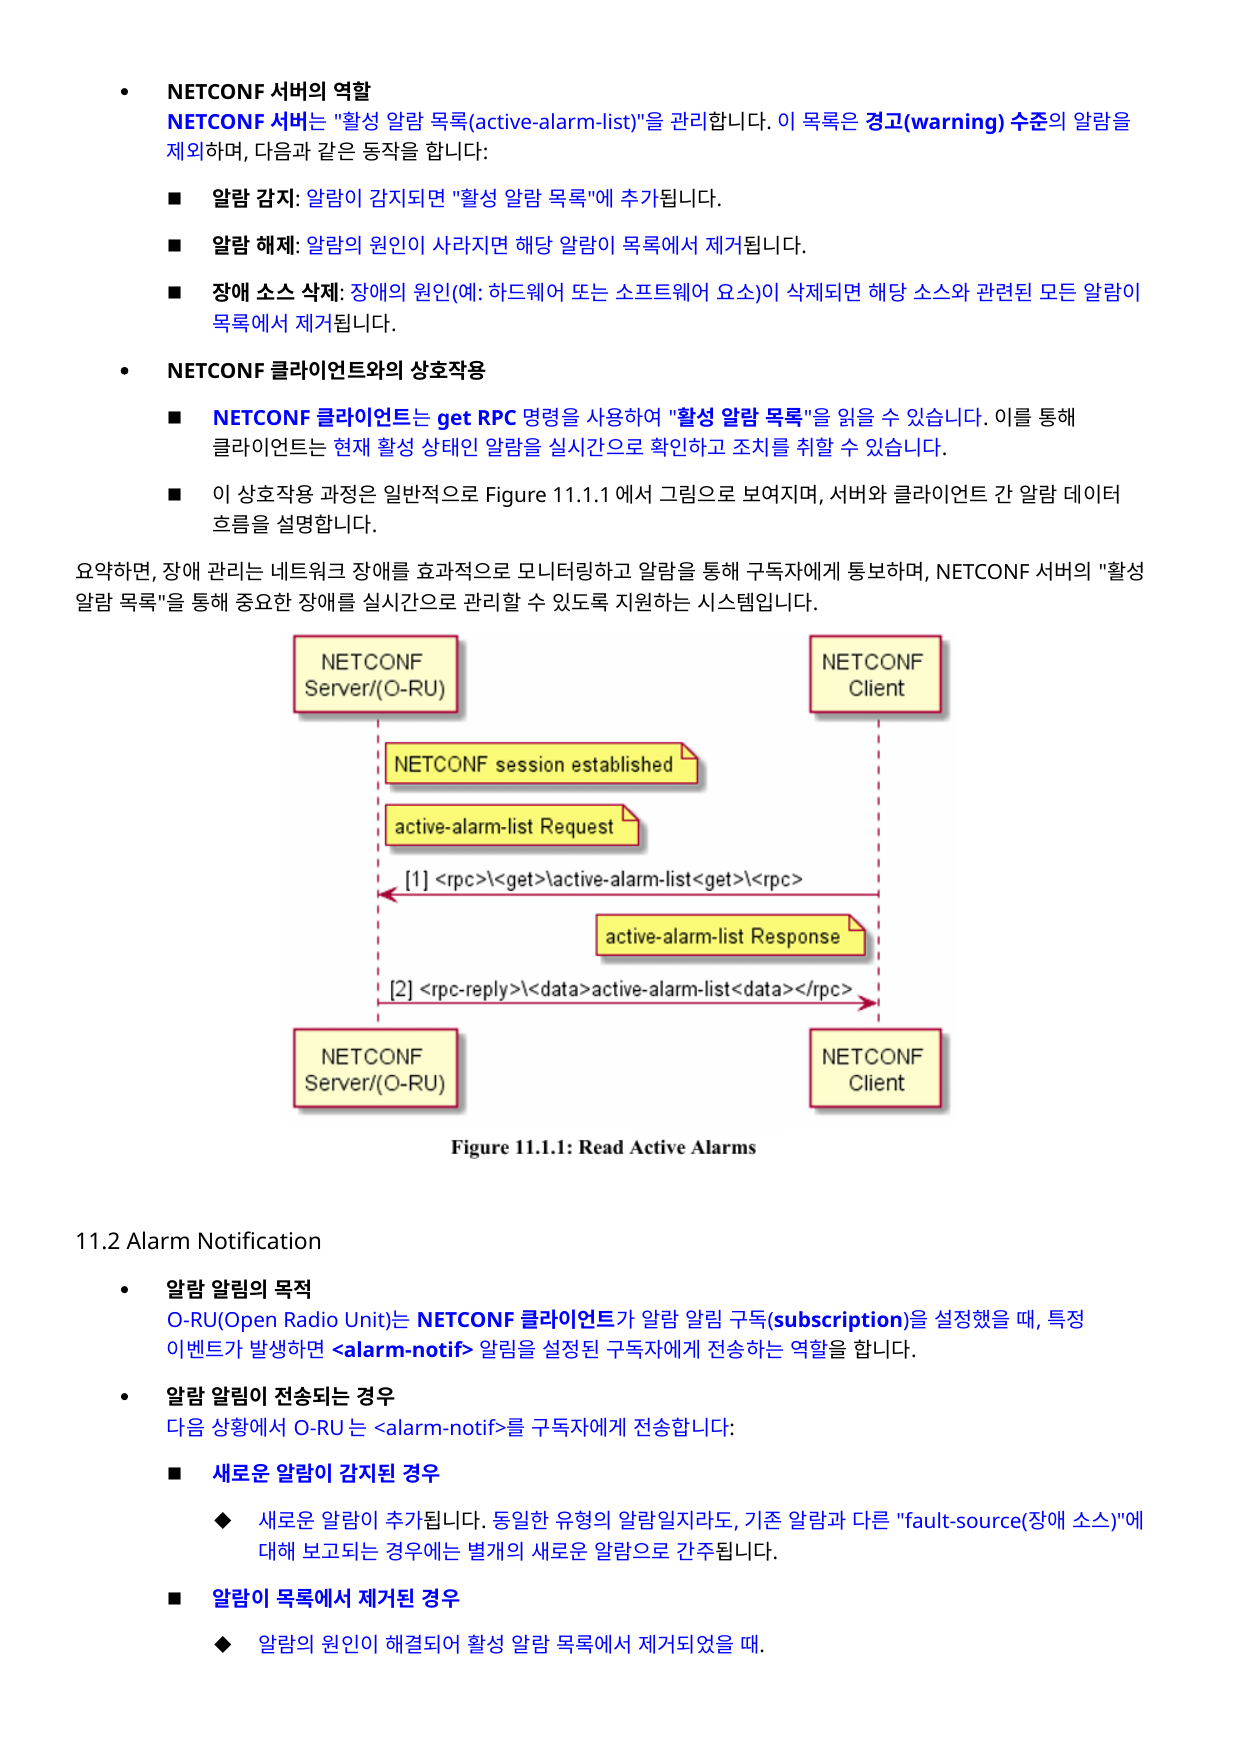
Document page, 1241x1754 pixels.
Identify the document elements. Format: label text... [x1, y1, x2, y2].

list 장애 소스 삭제: 장애의 원인(예: 하드웨어 또는 소프트웨어 요소)이 삭제되면 해당 소스와 관련된 모든 알람이 목록에서 제거됩니다. [167, 277, 1165, 337]
list NETCONF 서버의 역할 NETCONF 서버는 "활성 알람 목록(active-alarm-list)"을 관리합니다. 이 목록은 경고(warning) 수준의 알람을 제외하며, 다음과 같은 동작을 합니다: [121, 75, 1165, 166]
list NETCONF 클라이언트와의 상호작용 [121, 354, 1165, 384]
text 요약하면, 장애 관리는 네트워크 장애를 효과적으로 모니터링하고 알람을 통해 구독자에게 통보하며, NETCONF 서버의 "활성 알람 목록"을 통해 중요한 장애를 실시간으로 관리할 수 있도록 지원하는 시스템입니다. [75, 555, 1165, 616]
list 알람 감지: 알람이 감지되면 "활성 알람 목록"에 추가됩니다. [167, 183, 1165, 213]
list 알람이 목록에서 제거된 경우 [167, 1582, 1165, 1612]
list 알람 알림이 전송되는 경우 다음 상황에서 O-RU는 <alarm-notif>를 구독자에게 전송합니다: [121, 1381, 1165, 1441]
list 새로운 알람이 추가됩니다. 동일한 유형의 알람일지라도, 기존 알람과 다른 "fault-source(장애 소스)"에 대해 보고되는 경우에는 별개의 새로운 알람으로 간주됩니다. [212, 1504, 1165, 1565]
list 알람 해제: 알람의 원인이 사라지면 해당 알람이 목록에서 제거됩니다. [167, 229, 1165, 260]
list 새로운 알람이 감지된 경우 [167, 1458, 1165, 1488]
list 알람의 원인이 해결되어 활성 알람 목록에서 제거되었을 때. [212, 1629, 1165, 1659]
picture [281, 632, 959, 1164]
list 이 상호작용 과정은 일반적으로 Figure 11.1.1에서 그림으로 보여지며, 서버와 클라이언트 간 알람 데이터 흐름을 설명합니다. [167, 478, 1165, 539]
list NETCONF 클라이언트는 get RPC 명령을 사용하여 "활성 알람 목록"을 읽을 수 있습니다. 이를 통해 클라이언트는 현재 활성 상태인 알람을 실시간으로 확인하고 조치를 취할 수 있습니다. [167, 401, 1165, 461]
subtitle 11.2 Alarm Notification [75, 1225, 1165, 1256]
list 알람 알림의 목적 O-RU(Open Radio Unit)는 NETCONF 클라이언트가 알람 알림 구독(subscription)을 설정했을 때, 특정 이벤트가 발생하면 <alarm-notif> 알림을 설정된 구독자에게 전송하는 역할을 합니다. [121, 1273, 1165, 1364]
